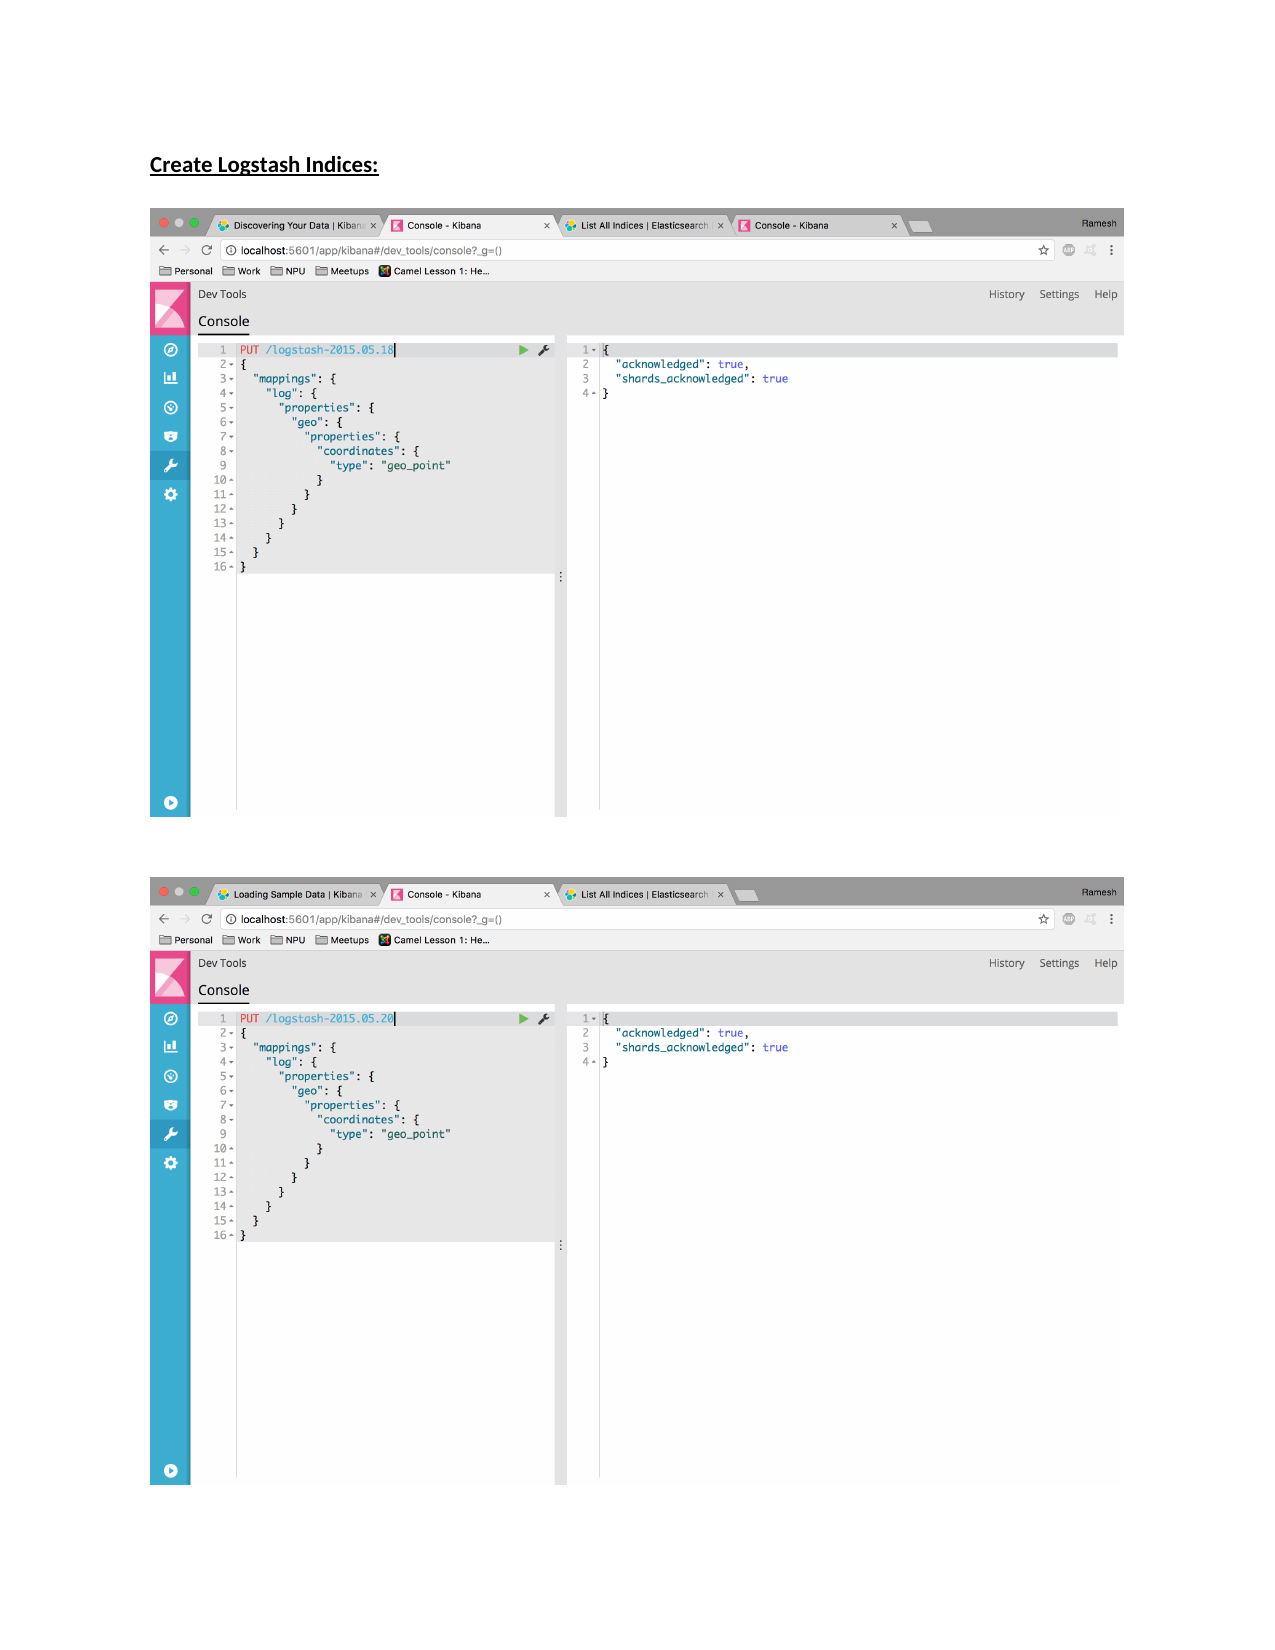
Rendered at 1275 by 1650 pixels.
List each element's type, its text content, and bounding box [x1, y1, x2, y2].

picture [150, 877, 1124, 1485]
picture [150, 208, 1124, 817]
text Create Logstash Indices: [150, 150, 1125, 178]
